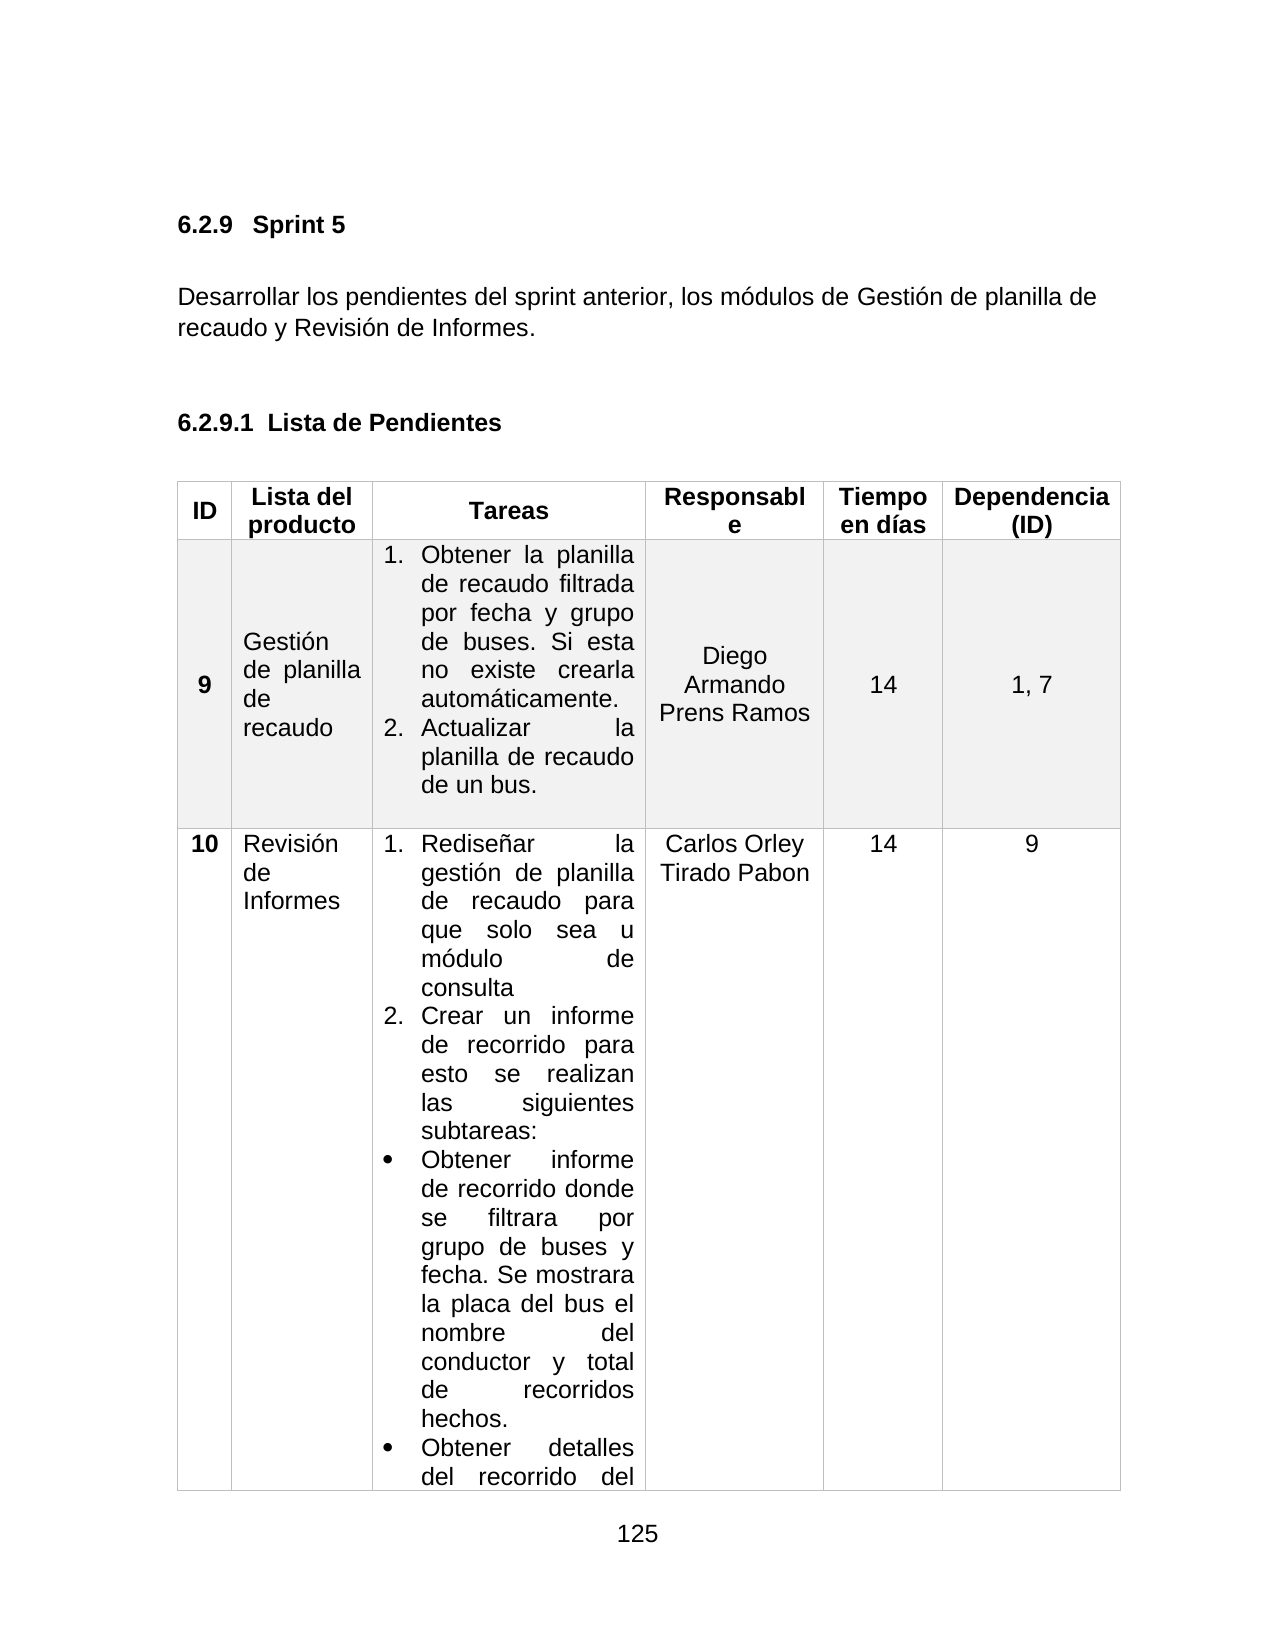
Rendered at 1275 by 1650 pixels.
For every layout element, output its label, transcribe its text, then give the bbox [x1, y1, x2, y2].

table_cell 1, 7 [943, 540, 1120, 828]
subtitle Sprint 5 [177, 210, 1098, 238]
text Desarrollar los pendientes del sprint anterior, los módulos de Gestión de planilla de recaudo y Revisión de Informes. [177, 282, 1098, 342]
table_cell 10 [178, 829, 231, 1490]
table_header Responsable [646, 482, 823, 539]
table_cell Obtener la planilla de recaudo filtrada por fecha y grupo de buses. Si esta no existe crearla automáticamente. Actualizar la planilla de recaudo de un bus. [373, 540, 645, 828]
table_cell 14 [824, 540, 942, 828]
table_header Dependencia (ID) [943, 482, 1120, 539]
subtitle Lista de Pendientes [177, 408, 1098, 437]
table_header Tiempo en días [824, 482, 942, 539]
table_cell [373, 829, 645, 1490]
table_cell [232, 829, 372, 1490]
table_cell 14 [824, 829, 942, 1490]
table_cell Gestión de planilla de recaudo [232, 540, 372, 828]
table_header ID [178, 482, 231, 539]
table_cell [646, 829, 823, 1490]
table_cell Diego Armando Prens Ramos [646, 540, 823, 828]
table_header Tareas [373, 482, 645, 539]
table_header Lista del producto [232, 482, 372, 539]
table_cell 9 [178, 540, 231, 828]
table_cell 9 [943, 829, 1120, 1490]
